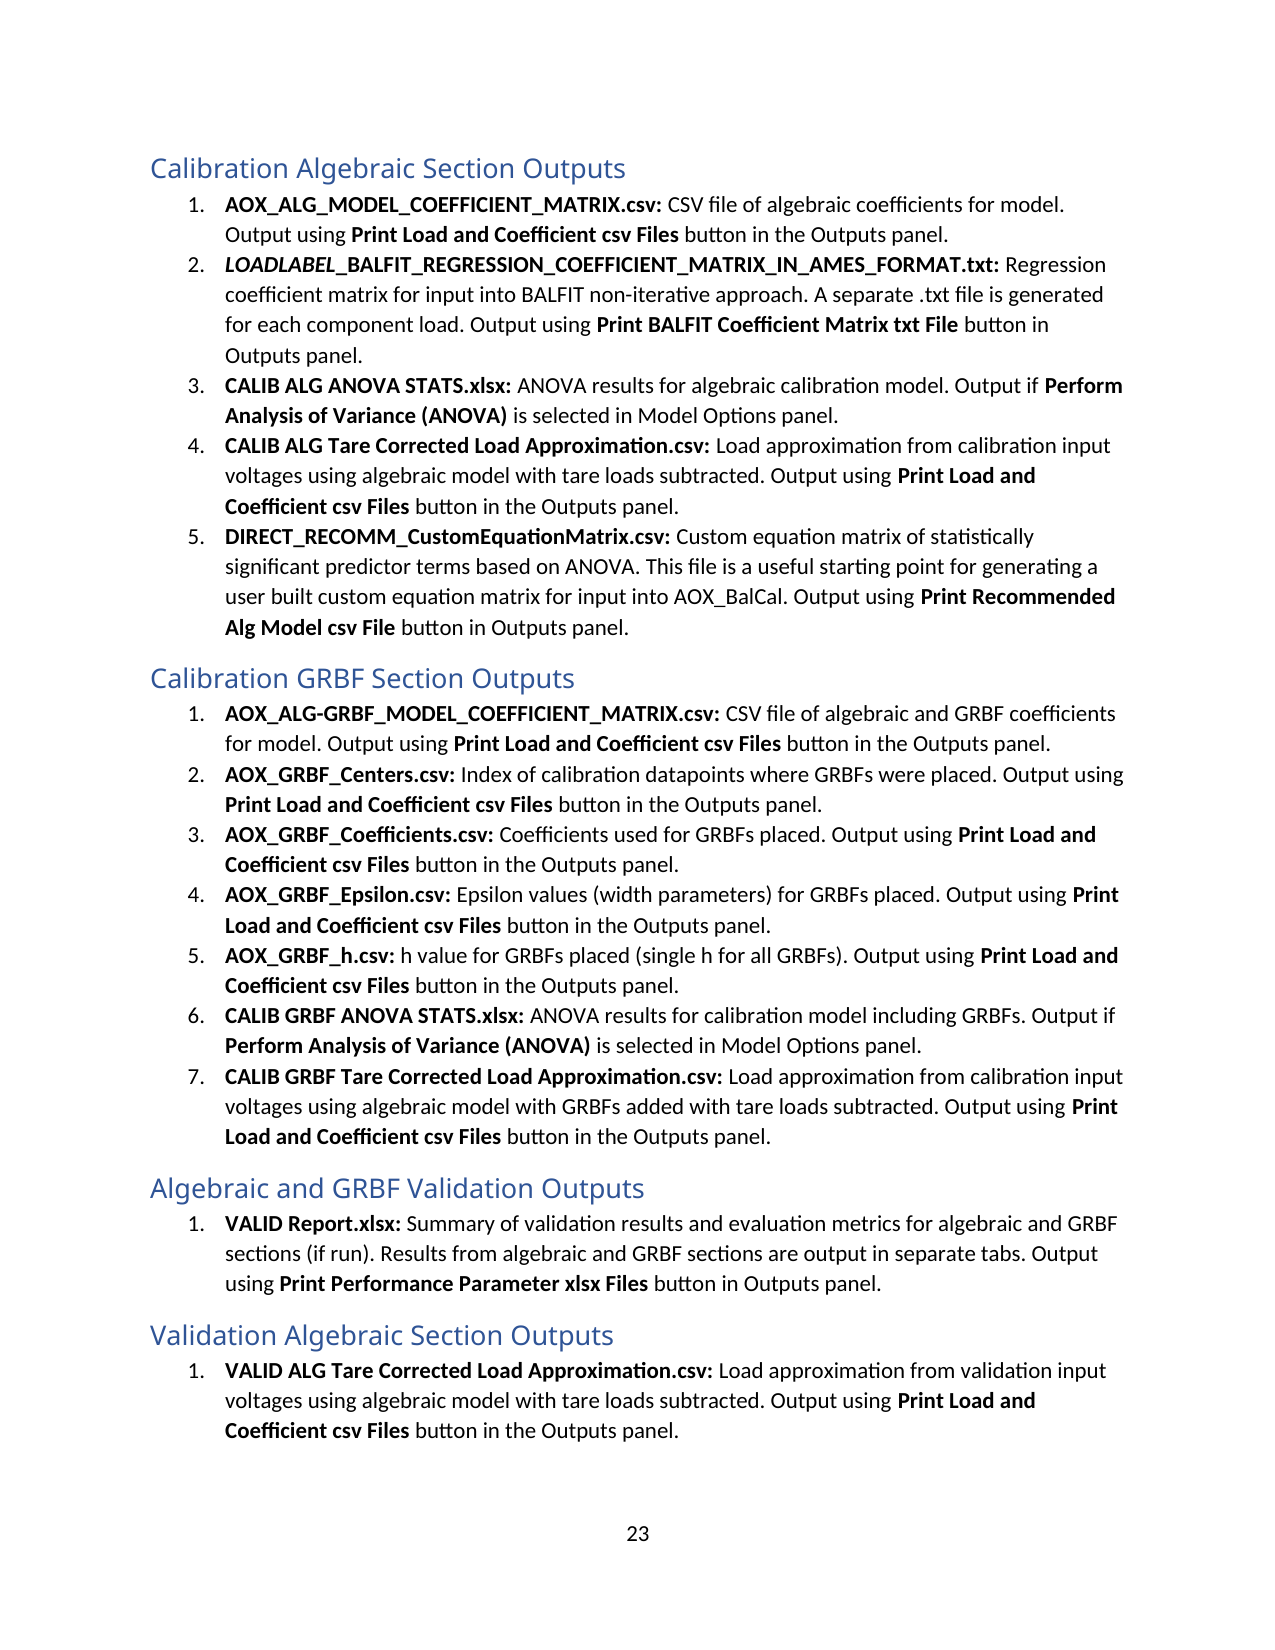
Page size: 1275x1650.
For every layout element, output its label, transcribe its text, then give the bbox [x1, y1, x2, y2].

list CALIB GRBF Tare Corrected Load Approximation.csv: Load approximation from calibration input voltages using algebraic model with GRBFs added with tare loads subtracted. Output using Print Load and Coefficient csv Files button in the Outputs panel. [187, 1062, 1125, 1150]
list CALIB ALG ANOVA STATS.xlsx: ANOVA results for algebraic calibration model. Output if Perform Analysis of Variance (ANOVA) is selected in Model Options panel. [187, 371, 1125, 429]
list DIRECT_RECOMM_CustomEquationMatrix.csv: Custom equation matrix of statistically significant predictor terms based on ANOVA. This file is a useful starting point for generating a user built custom equation matrix for input into AOX_BalCal. Output using Print Recommended Alg Model csv File button in Outputs panel. [187, 522, 1125, 641]
list VALID Report.xlsx: Summary of validation results and evaluation metrics for algebraic and GRBF sections (if run). Results from algebraic and GRBF sections are output in separate tabs. Output using Print Performance Parameter xlsx Files button in Outputs panel. [187, 1209, 1125, 1297]
list VALID ALG Tare Corrected Load Approximation.csv: Load approximation from validation input voltages using algebraic model with tare loads subtracted. Output using Print Load and Coefficient csv Files button in the Outputs panel. [187, 1356, 1125, 1444]
list AOX_ALG_MODEL_COEFFICIENT_MATRIX.csv: CSV file of algebraic coefficients for model. Output using Print Load and Coefficient csv Files button in the Outputs panel. [187, 190, 1125, 248]
list AOX_GRBF_Epsilon.csv: Epsilon values (width parameters) for GRBFs placed. Output using Print Load and Coefficient csv Files button in the Outputs panel. [187, 881, 1125, 939]
list CALIB ALG Tare Corrected Load Approximation.csv: Load approximation from calibration input voltages using algebraic model with tare loads subtracted. Output using Print Load and Coefficient csv Files button in the Outputs panel. [187, 431, 1125, 520]
subtitle Calibration Algebraic Section Outputs [150, 150, 1125, 187]
subtitle Algebraic and GRBF Validation Outputs [150, 1169, 1125, 1206]
list AOX_GRBF_h.csv: h value for GRBFs placed (single h for all GRBFs). Output using Print Load and Coefficient csv Files button in the Outputs panel. [187, 941, 1125, 999]
list LOADLABEL_BALFIT_REGRESSION_COEFFICIENT_MATRIX_IN_AMES_FORMAT.txt: Regression coefficient matrix for input into BALFIT non-iterative approach. A separate .txt file is generated for each component load. Output using Print BALFIT Coefficient Matrix txt File button in Outputs panel. [187, 250, 1125, 369]
subtitle Calibration GRBF Section Outputs [150, 659, 1125, 696]
list AOX_GRBF_Centers.csv: Index of calibration datapoints where GRBFs were placed. Output using Print Load and Coefficient csv Files button in the Outputs panel. [187, 760, 1125, 818]
subtitle Validation Algebraic Section Outputs [150, 1316, 1125, 1353]
list CALIB GRBF ANOVA STATS.xlsx: ANOVA results for calibration model including GRBFs. Output if Perform Analysis of Variance (ANOVA) is selected in Model Options panel. [187, 1001, 1125, 1060]
list AOX_GRBF_Coefficients.csv: Coefficients used for GRBFs placed. Output using Print Load and Coefficient csv Files button in the Outputs panel. [187, 820, 1125, 878]
list AOX_ALG-GRBF_MODEL_COEFFICIENT_MATRIX.csv: CSV file of algebraic and GRBF coefficients for model. Output using Print Load and Coefficient csv Files button in the Outputs panel. [187, 699, 1125, 758]
